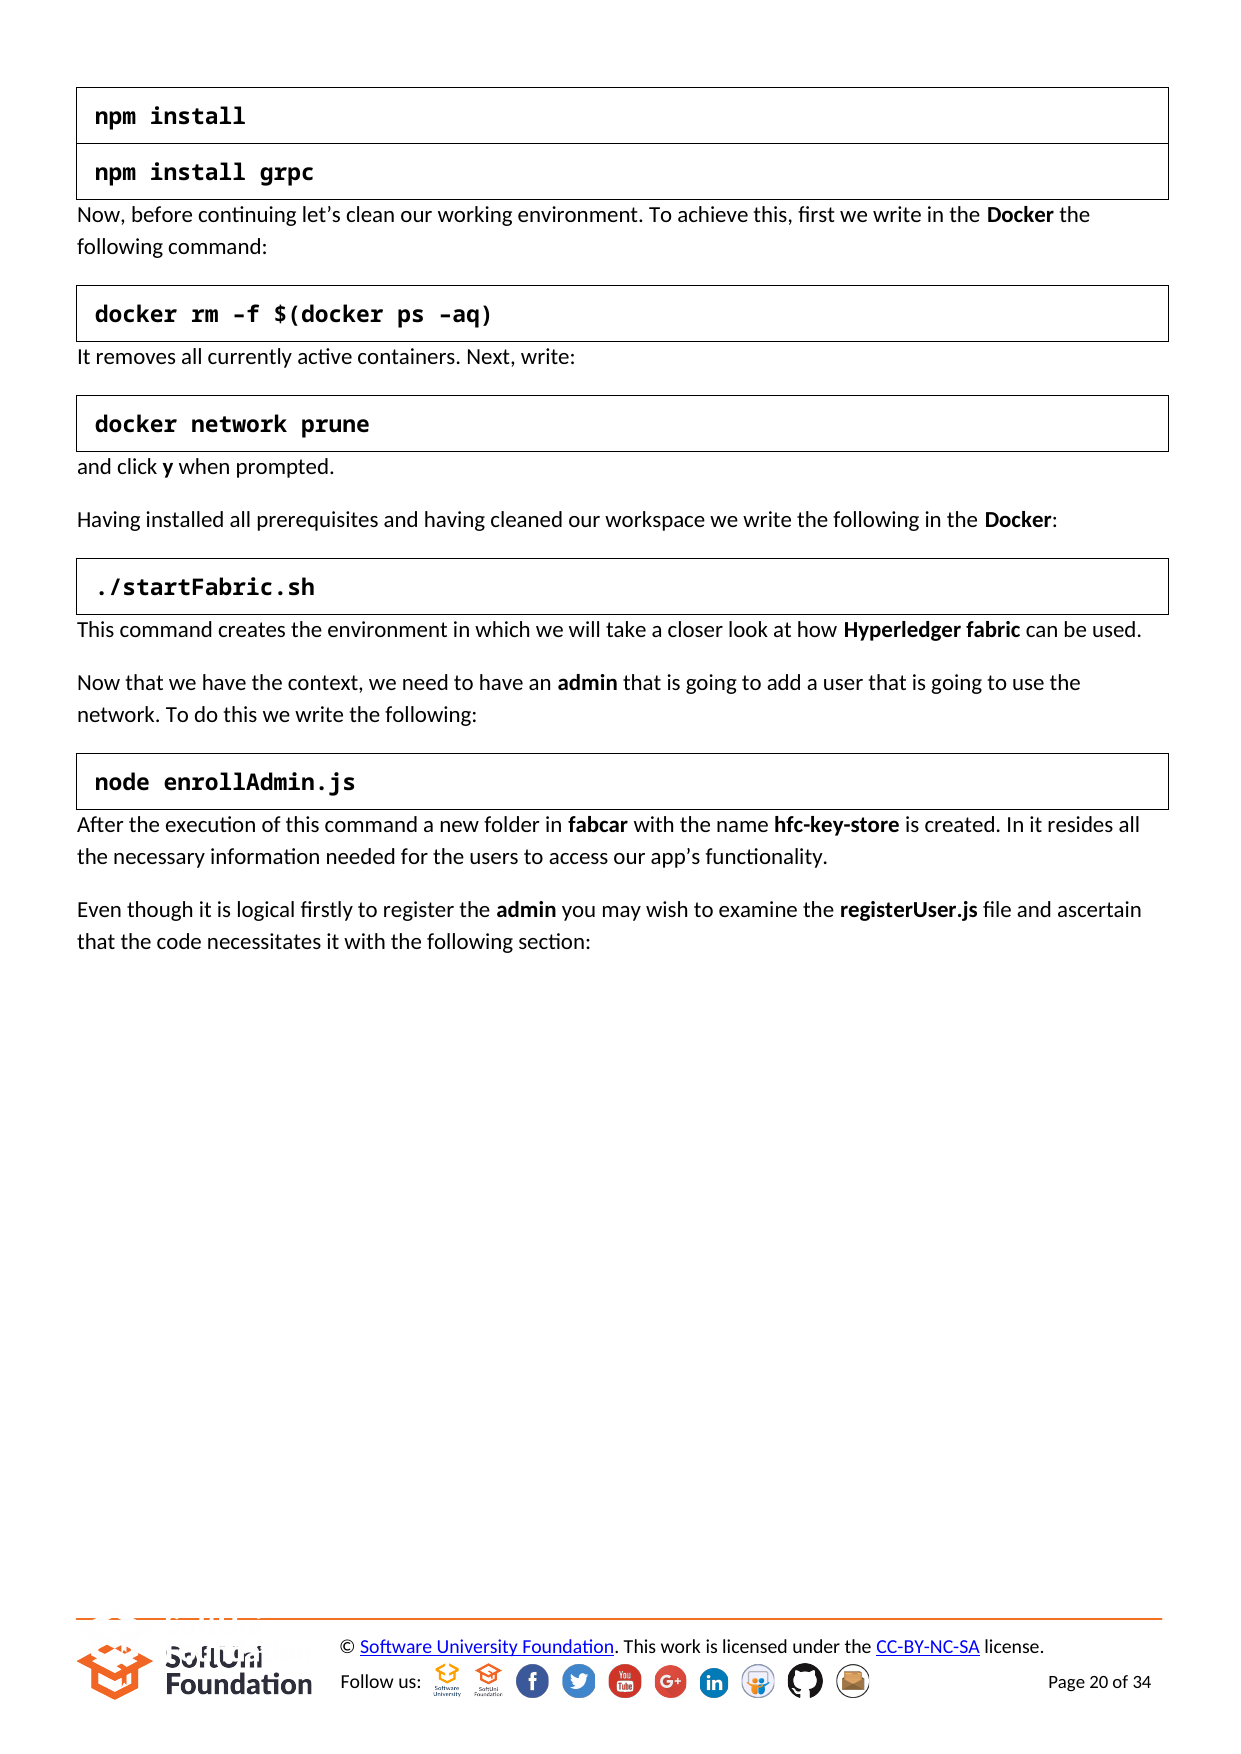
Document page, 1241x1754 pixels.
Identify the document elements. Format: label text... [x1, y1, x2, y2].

text Having installed all prerequisites and having cleaned our workspace we write the following in the Docker: [77, 505, 1163, 533]
table_header node enrollAdmin.js [77, 754, 1168, 809]
table_header docker network prune [77, 396, 1168, 451]
text This command creates the environment in which we will take a closer look at how Hyperledger fabric can be used. [77, 615, 1163, 643]
picture [654, 1665, 687, 1698]
picture [562, 1664, 595, 1698]
picture [700, 1668, 708, 1675]
table_header docker rm –f $(docker ps –aq) [77, 286, 1168, 341]
picture [608, 1664, 642, 1698]
picture [700, 1691, 708, 1698]
table_header npm install [77, 88, 1168, 143]
picture [76, 1608, 312, 1700]
text Now that we have the context, we need to have an admin that is going to add a user that is going to use the network. To do this we write the following: [77, 668, 1163, 728]
text and click y when prompted. [77, 452, 1163, 480]
picture [516, 1664, 549, 1698]
table_header ./startFabric.sh [77, 559, 1168, 614]
picture [474, 1663, 503, 1698]
picture [836, 1664, 870, 1698]
text Even though it is logical firstly to register the admin you may wish to examine the registerUser.js file and ascertain that the code necessitates it with the following section: [77, 895, 1163, 955]
text After the execution of this command a new folder in fabcar with the name hfc-key-store is created. In it resides all the necessary information needed for the users to access our app’s functionality. [77, 810, 1163, 870]
text Now, before continuing let’s clean our working environment. To achieve this, first we write in the Docker the following command: [77, 200, 1163, 260]
picture [720, 1668, 729, 1677]
picture [433, 1663, 461, 1698]
picture [787, 1663, 823, 1698]
table_cell npm install grpc [77, 144, 1168, 199]
picture [720, 1689, 729, 1698]
picture [741, 1664, 775, 1698]
text It removes all currently active containers. Next, write: [77, 342, 1163, 370]
picture [713, 1680, 722, 1689]
